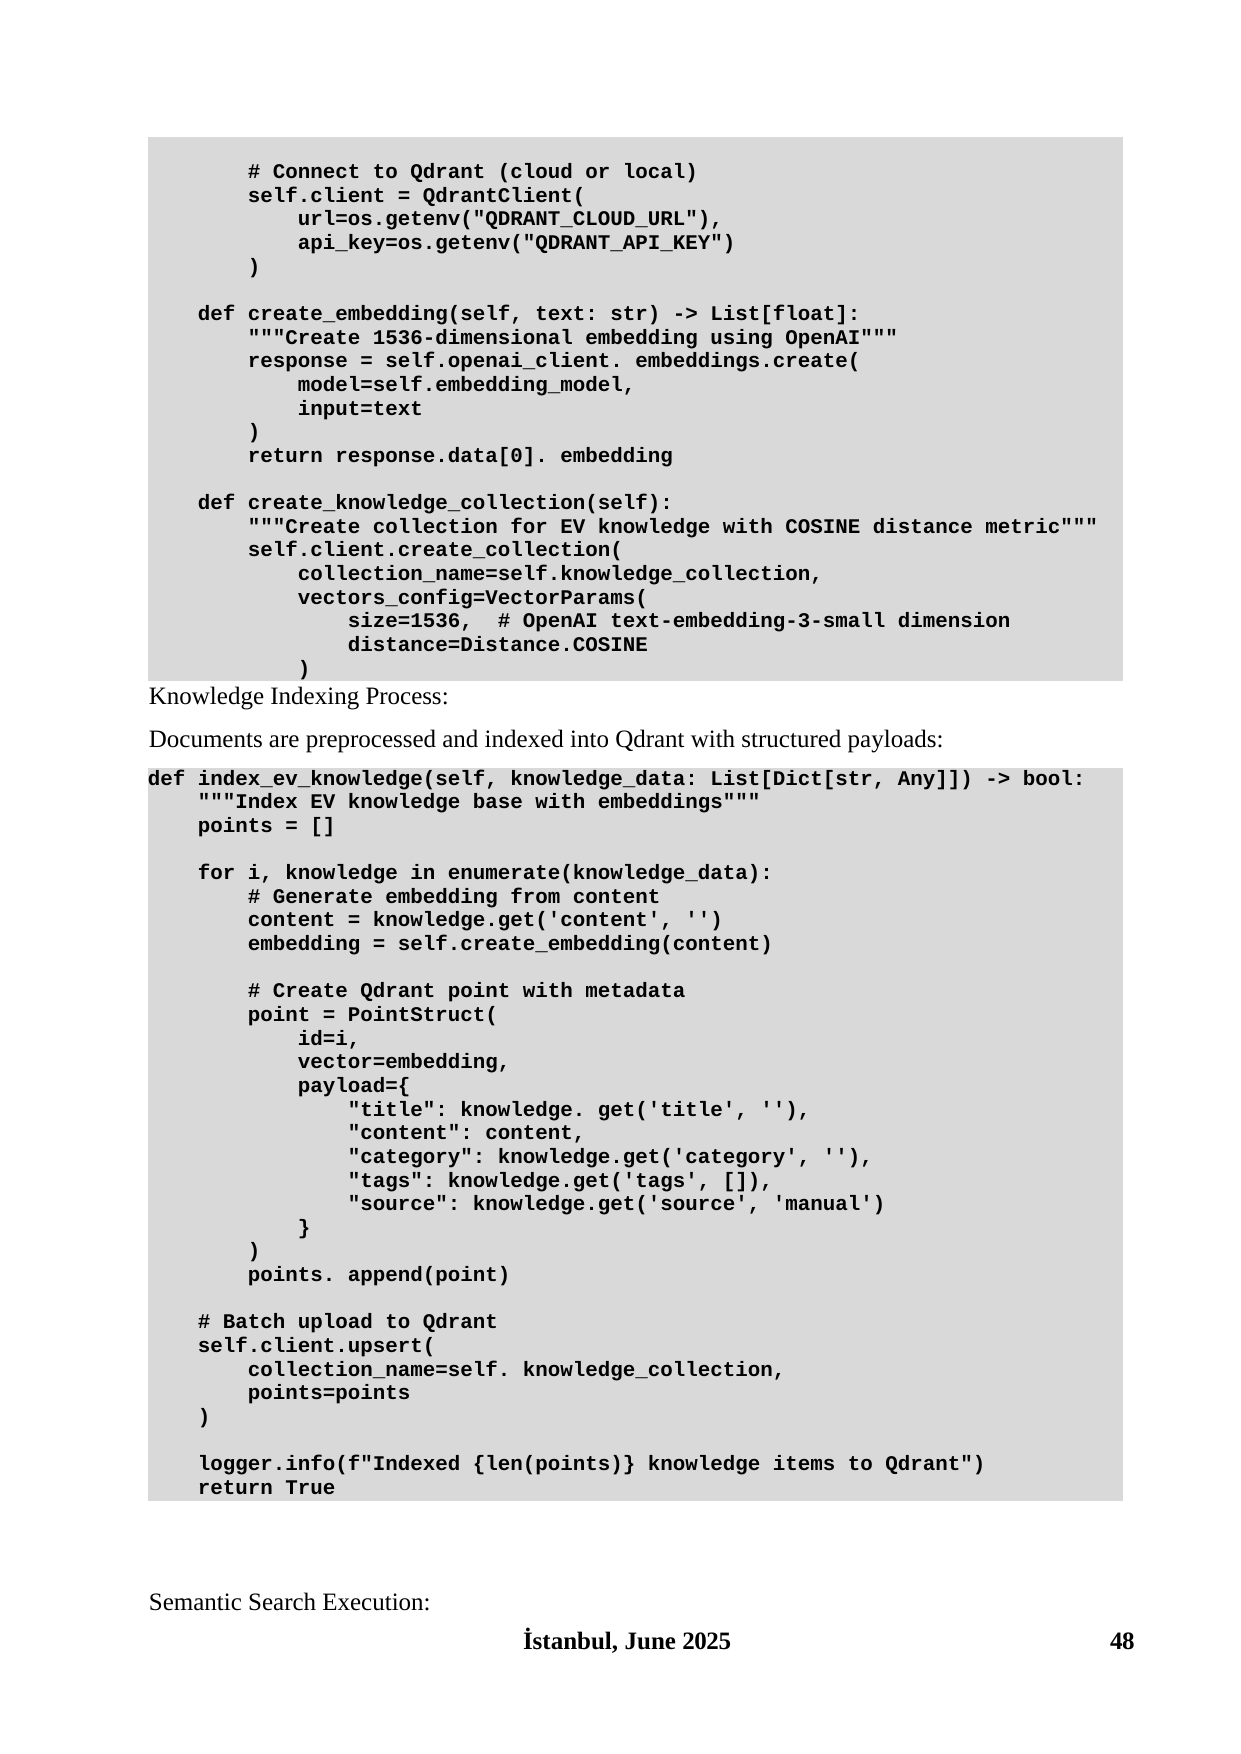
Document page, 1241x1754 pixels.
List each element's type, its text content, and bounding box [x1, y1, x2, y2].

text self.client = QdrantClient( [148, 185, 1123, 208]
text collection_name=self.knowledge_collection, [148, 563, 1123, 587]
text "category": knowledge.get('category', ''), [148, 1146, 1123, 1169]
text """Create 1536-dimensional embedding using OpenAI""" [148, 327, 1123, 350]
text return True [148, 1477, 1123, 1501]
text Semantic Search Execution: [149, 1587, 1123, 1616]
text for i, knowledge in enumerate(knowledge_data): [148, 862, 1123, 886]
text "content": content, [148, 1122, 1123, 1146]
text # Batch upload to Qdrant [148, 1311, 1123, 1335]
text input=text [148, 398, 1123, 421]
text url=os.getenv("QDRANT_CLOUD_URL"), [148, 208, 1123, 232]
text ) [148, 658, 1123, 681]
text vectors_config=VectorParams( [148, 587, 1123, 610]
text size=1536, # OpenAI text-embedding-3-small dimension [148, 610, 1123, 634]
text # Generate embedding from content [148, 886, 1123, 909]
text logger.info(f"Indexed {len(points)} knowledge items to Qdrant") [148, 1453, 1123, 1477]
text response = self.openai_client. embeddings.create( [148, 350, 1123, 374]
text collection_name=self. knowledge_collection, [148, 1359, 1123, 1382]
text def create_embedding(self, text: str) -> List[float]: [148, 303, 1123, 327]
text Documents are preprocessed and indexed into Qdrant with structured payloads: [149, 724, 1123, 753]
text "title": knowledge. get('title', ''), [148, 1099, 1123, 1122]
text points = [] [148, 815, 1123, 838]
text } [148, 1217, 1123, 1241]
text # Create Qdrant point with metadata [148, 980, 1123, 1004]
text ) [148, 1241, 1123, 1264]
text Knowledge Indexing Process: [149, 681, 1123, 710]
text self.client.upsert( [148, 1335, 1123, 1359]
text embedding = self.create_embedding(content) [148, 933, 1123, 957]
text "source": knowledge.get('source', 'manual') [148, 1193, 1123, 1217]
text ) [148, 256, 1123, 279]
text """Create collection for EV knowledge with COSINE distance metric""" [148, 516, 1123, 539]
text model=self.embedding_model, [148, 374, 1123, 398]
text payload={ [148, 1075, 1123, 1099]
text ) [148, 1406, 1123, 1430]
text self.client.create_collection( [148, 539, 1123, 563]
text distance=Distance.COSINE [148, 634, 1123, 658]
text points. append(point) [148, 1264, 1123, 1288]
text return response.data[0]. embedding [148, 445, 1123, 468]
text def index_ev_knowledge(self, knowledge_data: List[Dict[str, Any]]) -> bool: [148, 768, 1123, 791]
text ) [148, 421, 1123, 445]
text """Index EV knowledge base with embeddings""" [148, 791, 1123, 815]
text # Connect to Qdrant (cloud or local) [148, 161, 1123, 185]
text point = PointStruct( [148, 1004, 1123, 1028]
text id=i, [148, 1028, 1123, 1051]
text api_key=os.getenv("QDRANT_API_KEY") [148, 232, 1123, 256]
text vector=embedding, [148, 1051, 1123, 1075]
text points=points [148, 1382, 1123, 1406]
text def create_knowledge_collection(self): [148, 492, 1123, 516]
text "tags": knowledge.get('tags', []), [148, 1169, 1123, 1193]
text content = knowledge.get('content', '') [148, 909, 1123, 933]
